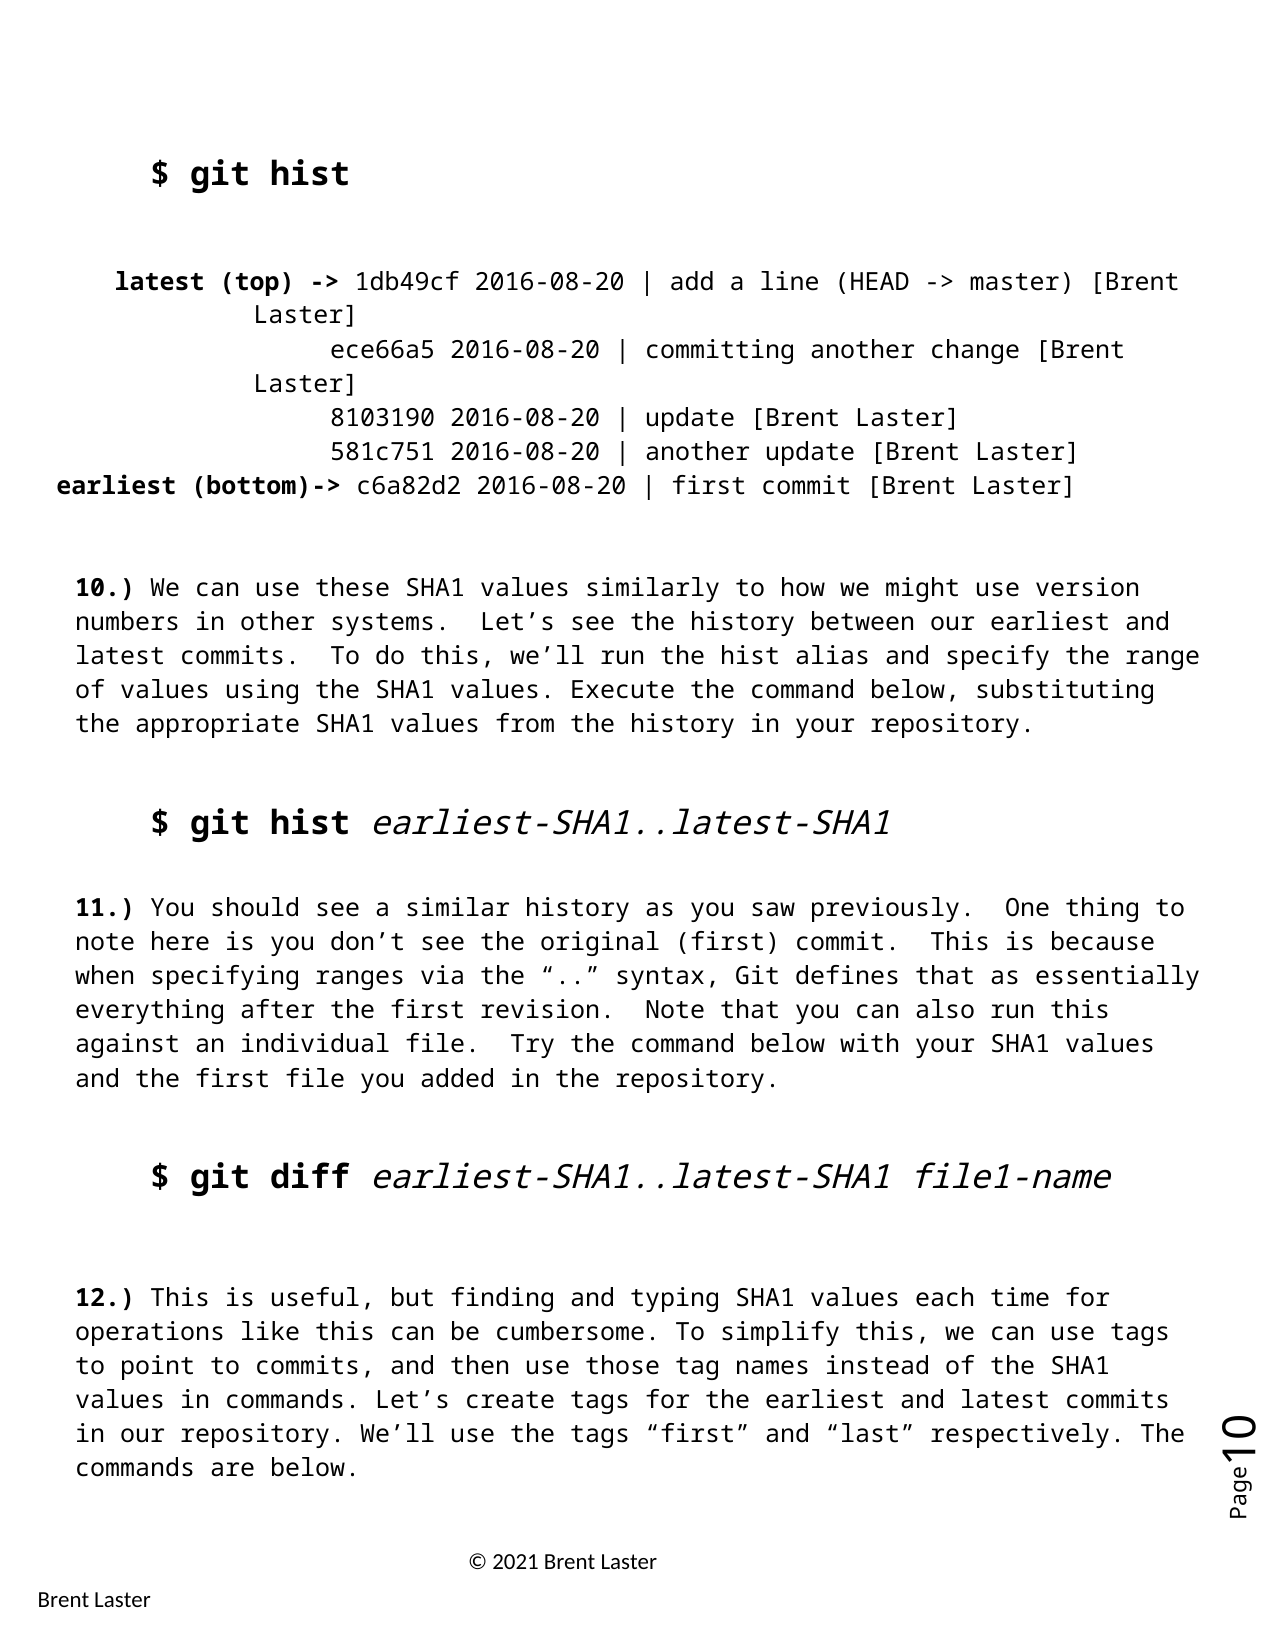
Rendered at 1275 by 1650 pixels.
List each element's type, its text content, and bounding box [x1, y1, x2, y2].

text earliest (bottom)-> c6a82d2 2016-08-20 | first commit [Brent Laster] [56, 467, 1200, 502]
text 12.) This is useful, but finding and typing SHA1 values each time for operations like this can be cumbersome. To simplify this, we can use tags to point to commits, and then use those tag names instead of the SHA1 values in commands. Let’s create tags for the earliest and latest commits in our repository. We’ll use the tags “first” and “last” respectively. The commands are below. [75, 1279, 1200, 1484]
text 581c751 2016-08-20 | another update [Brent Laster] [253, 433, 1200, 467]
text latest (top) -> 1db49cf 2016-08-20 | add a line (HEAD -> master) [Brent Laster] [84, 263, 1200, 331]
text ece66a5 2016-08-20 | committing another change [Brent Laster] [253, 331, 1200, 399]
text $ git hist earliest-SHA1..latest-SHA1 [150, 799, 1200, 844]
text $ git diff earliest-SHA1..latest-SHA1 file1-name [150, 1153, 1200, 1199]
text 11.) You should see a similar history as you saw previously. One thing to note here is you don’t see the original (first) commit. This is because when specifying ranges via the “..” syntax, Git defines that as essentially everything after the first revision. Note that you can also run this against an individual file. Try the command below with your SHA1 values and the first file you added in the repository. [75, 890, 1200, 1094]
text 8103190 2016-08-20 | update [Brent Laster] [253, 399, 1200, 433]
text 10.) We can use these SHA1 values similarly to how we might use version numbers in other systems. Let’s see the history between our earliest and latest commits. To do this, we’ll run the hist alias and specify the range of values using the SHA1 values. Execute the command below, substituting the appropriate SHA1 values from the history in your repository. [75, 570, 1200, 740]
text $ git hist [150, 149, 1200, 195]
